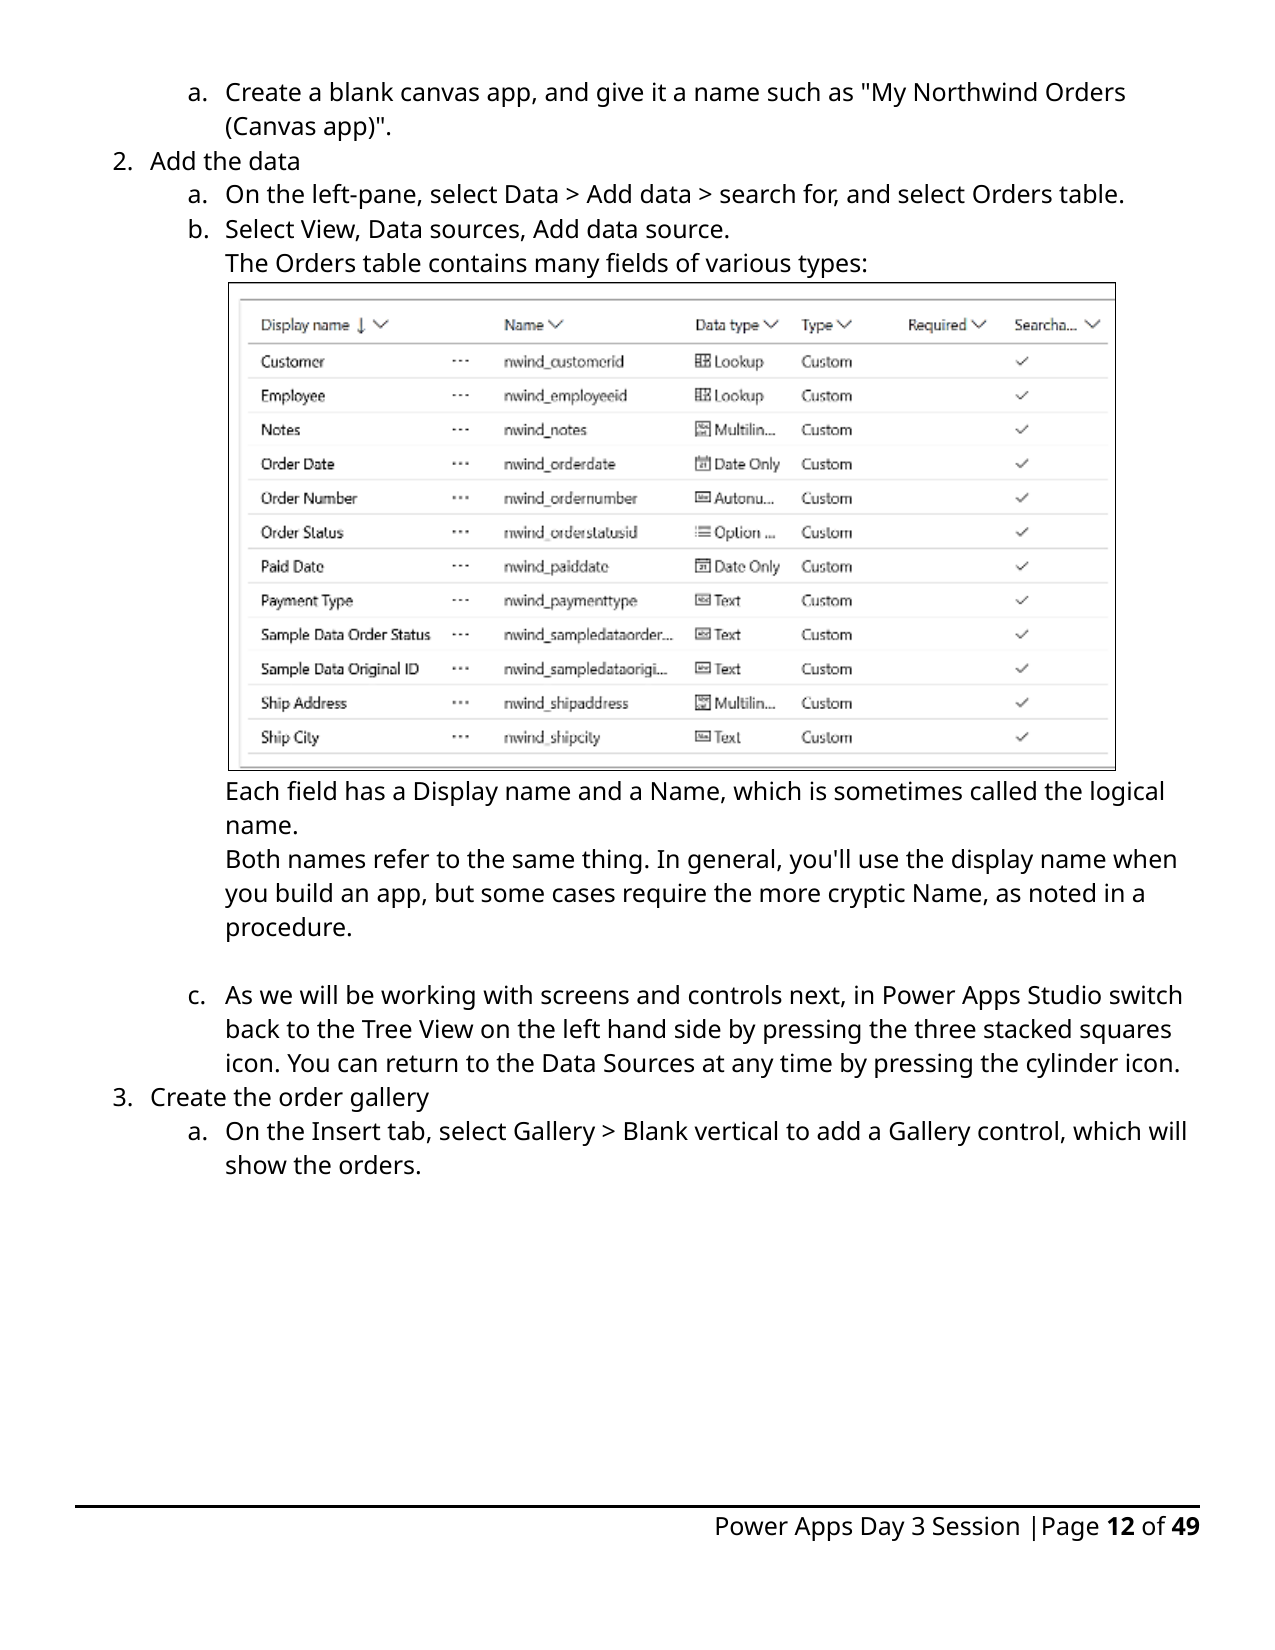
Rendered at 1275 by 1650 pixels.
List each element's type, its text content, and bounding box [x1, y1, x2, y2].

list Create a blank canvas app, and give it a name such as "My Northwind Orders (Canvas app)". [187, 75, 1200, 143]
list Add the data [112, 143, 1200, 177]
list Create the order gallery [112, 1080, 1200, 1114]
picture [229, 283, 1115, 770]
list The Orders table contains many fields of various types: [225, 245, 1200, 279]
list Select View, Data sources, Add data source. [187, 211, 1200, 245]
list As we will be working with screens and controls next, in Power Apps Studio switch back to the Tree View on the left hand side by pressing the three stacked squares icon. You can return to the Data Sources at any time by pressing the cylinder icon. [187, 978, 1200, 1080]
list Both names refer to the same thing. In general, you'll use the display name when you build an app, but some cases require the more cryptic Name, as noted in a procedure. [225, 841, 1200, 943]
list On the Insert tab, select Gallery > Blank vertical to add a Gallery control, which will show the orders. [187, 1114, 1200, 1182]
list Each field has a Display name and a Name, which is sometimes called the logical name. [225, 773, 1200, 841]
list On the left-pane, select Data > Add data > search for, and select Orders table. [187, 177, 1200, 211]
